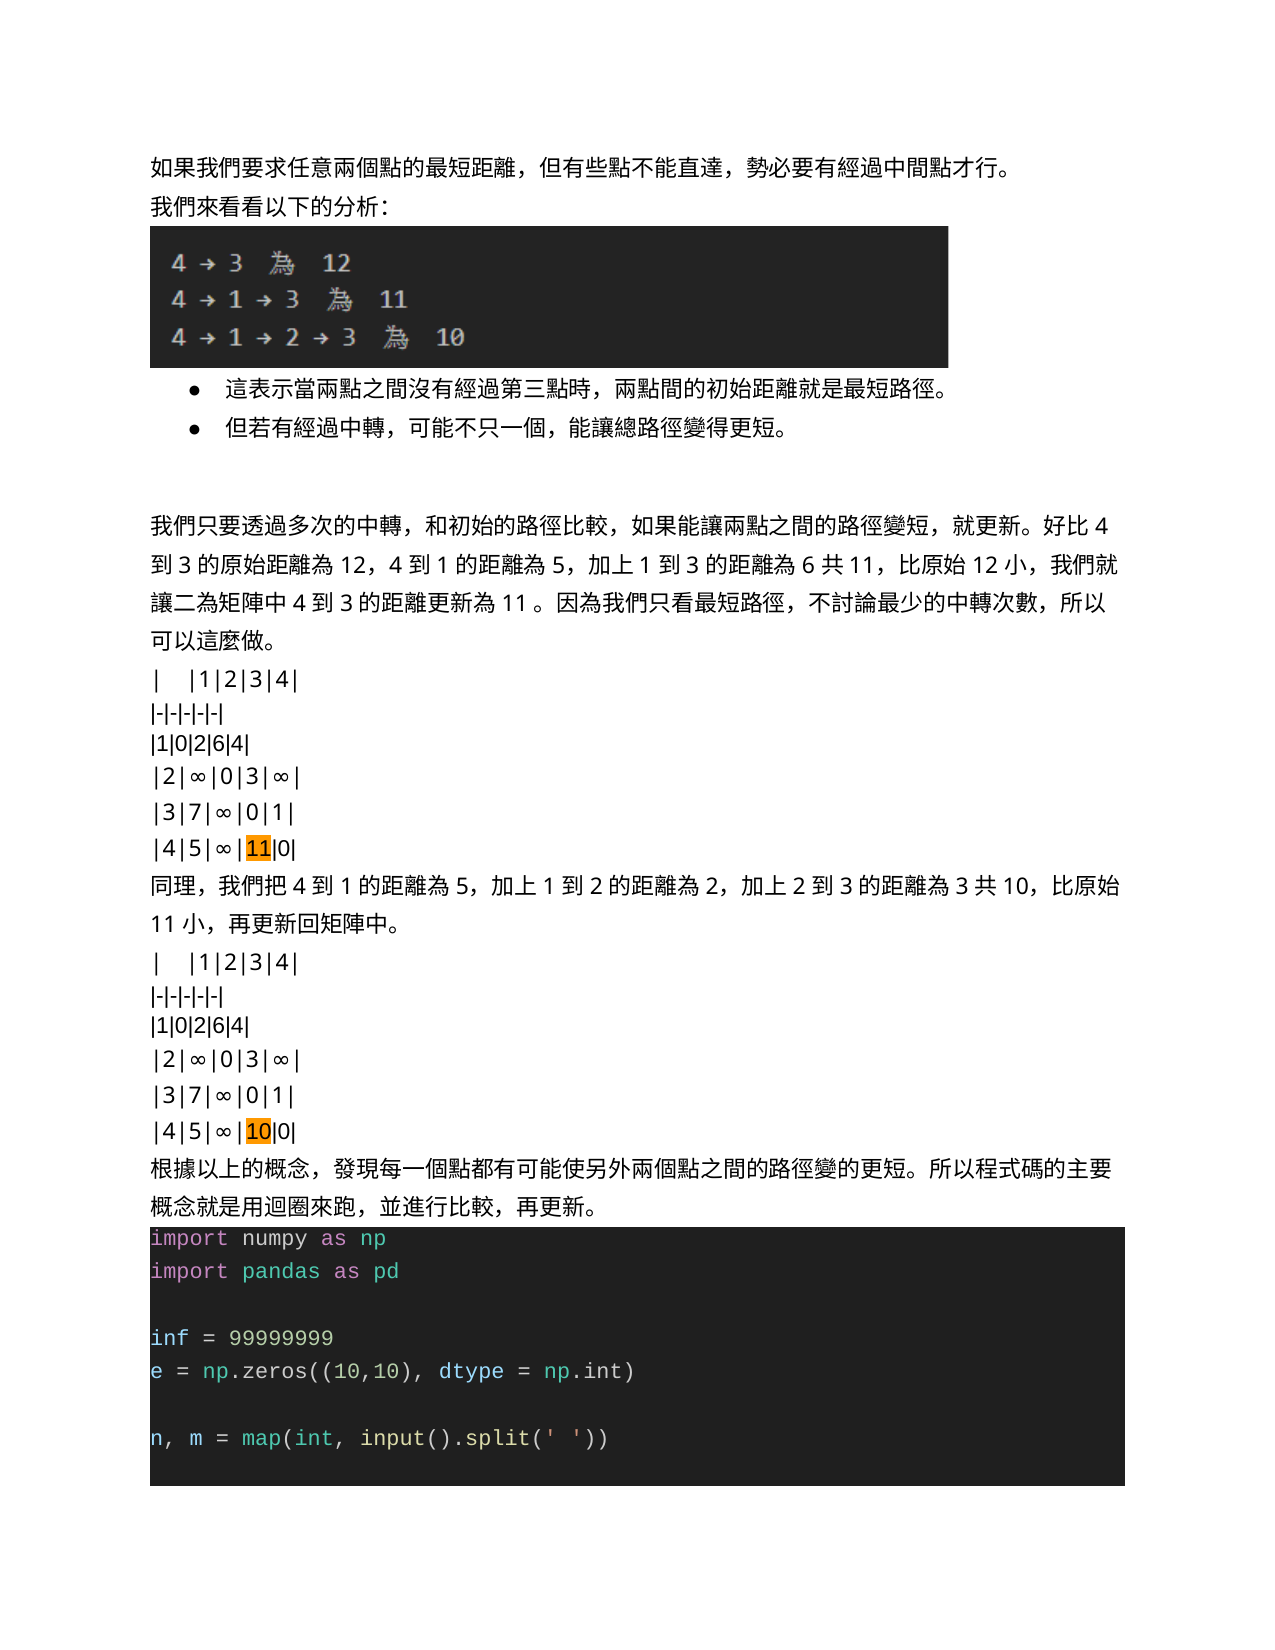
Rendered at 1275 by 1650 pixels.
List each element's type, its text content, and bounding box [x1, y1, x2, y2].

text |1|0|2|6|4| [150, 1012, 1125, 1039]
text |1|0|2|6|4| [150, 729, 1125, 756]
text inf = 99999999 [150, 1327, 1125, 1352]
text |-|-|-|-|-| [150, 982, 1125, 1009]
picture [150, 226, 949, 368]
text 10|0| [150, 1114, 1125, 1146]
text 11|0| [150, 832, 1125, 863]
text import pandas as pd [150, 1260, 1125, 1285]
text e = np.zeros((10,10), dtype = np.int) [150, 1361, 1125, 1385]
text import numpy as np [150, 1227, 1125, 1252]
text n, m = map(int, input().split(' ')) [150, 1427, 1125, 1452]
text |-|-|-|-|-| [150, 699, 1125, 726]
